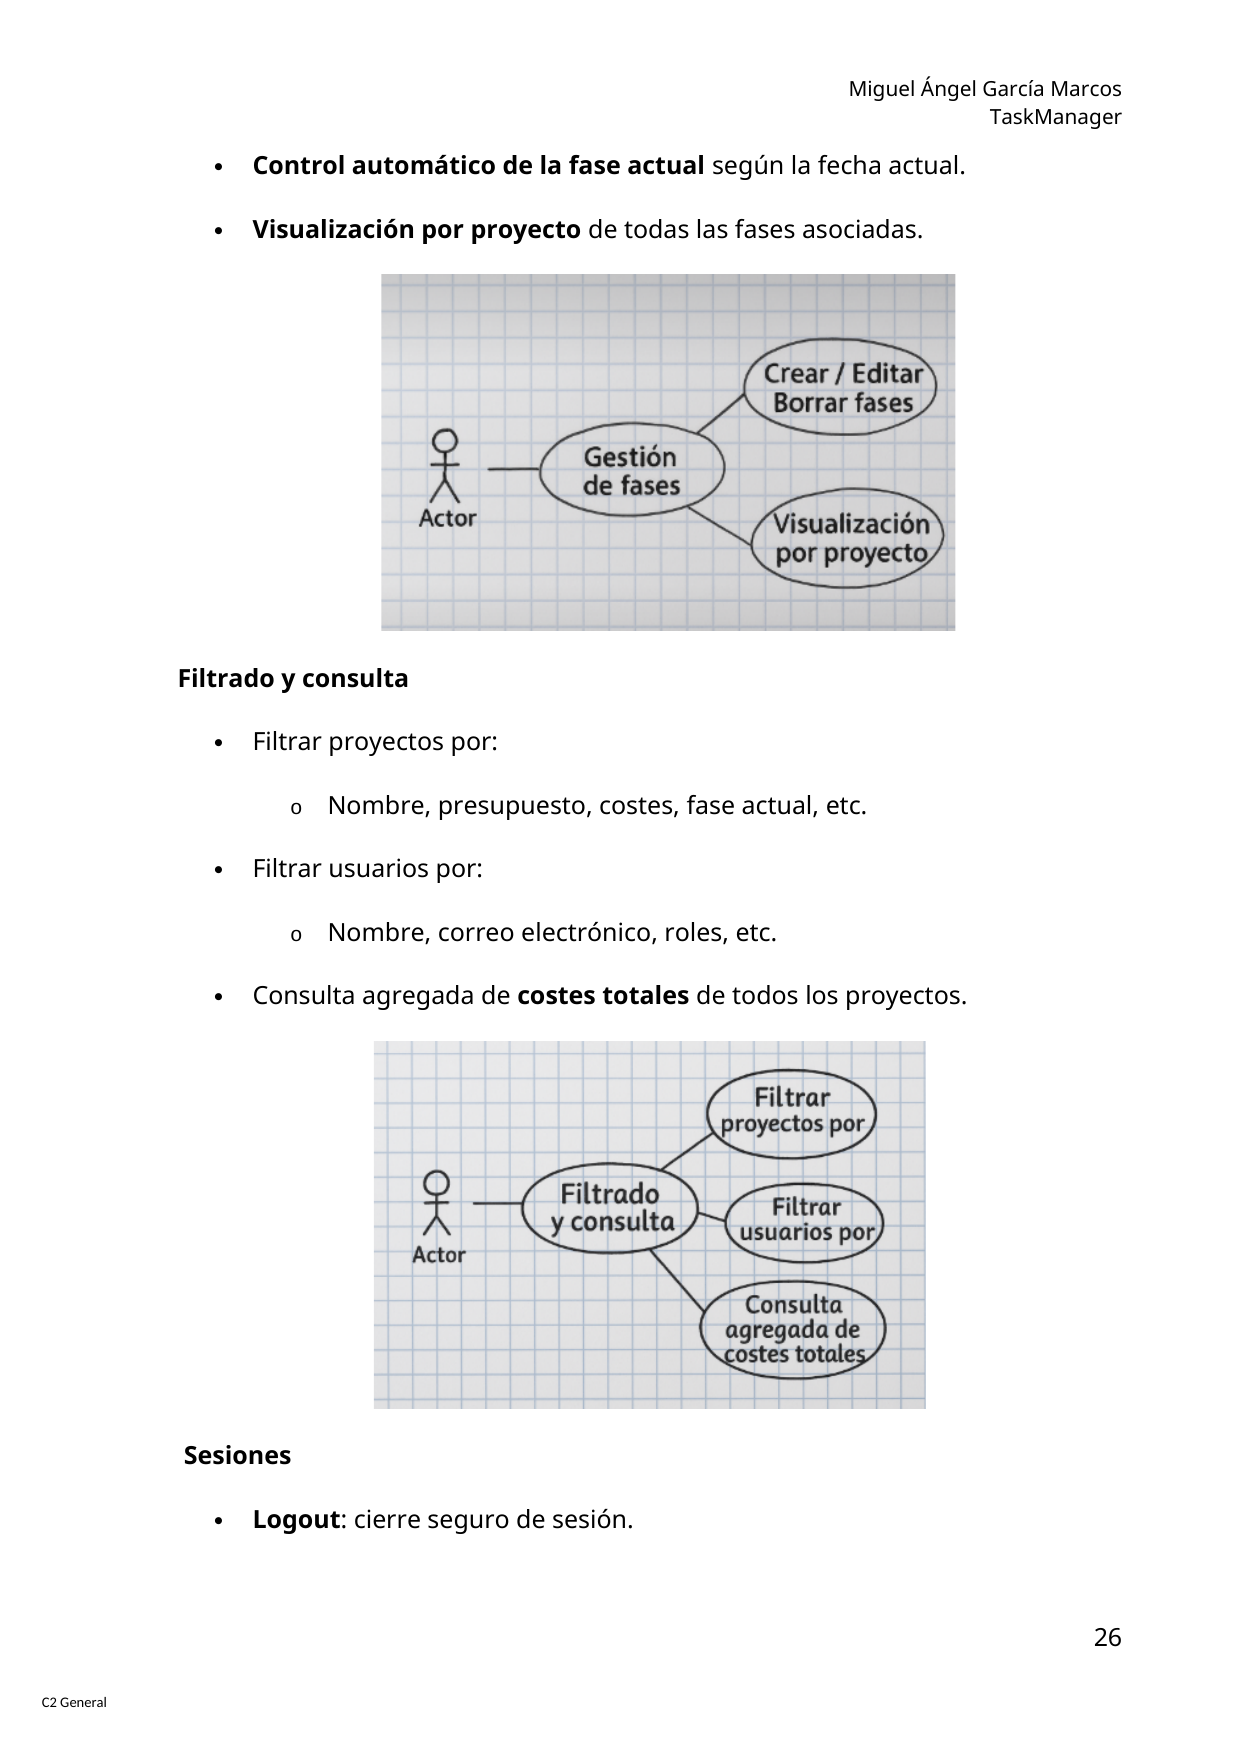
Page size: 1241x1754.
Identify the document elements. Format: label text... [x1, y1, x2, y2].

text Sesiones [177, 1438, 1122, 1472]
text Filtrado y consulta [177, 660, 1122, 694]
list Nombre, correo electrónico, roles, etc. [290, 914, 1122, 948]
list Visualización por proyecto de todas las fases asociadas. [215, 211, 1122, 245]
list Filtrar proyectos por: [215, 724, 1122, 758]
list Consulta agregada de costes totales de todos los proyectos. [215, 978, 1122, 1012]
picture [373, 1041, 926, 1409]
list Filtrar usuarios por: [215, 851, 1122, 885]
list Logout: cierre seguro de sesión. [215, 1501, 1122, 1535]
list Control automático de la fase actual según la fecha actual. [215, 148, 1122, 182]
list Nombre, presupuesto, costes, fase actual, etc. [290, 787, 1122, 821]
picture [381, 274, 956, 631]
